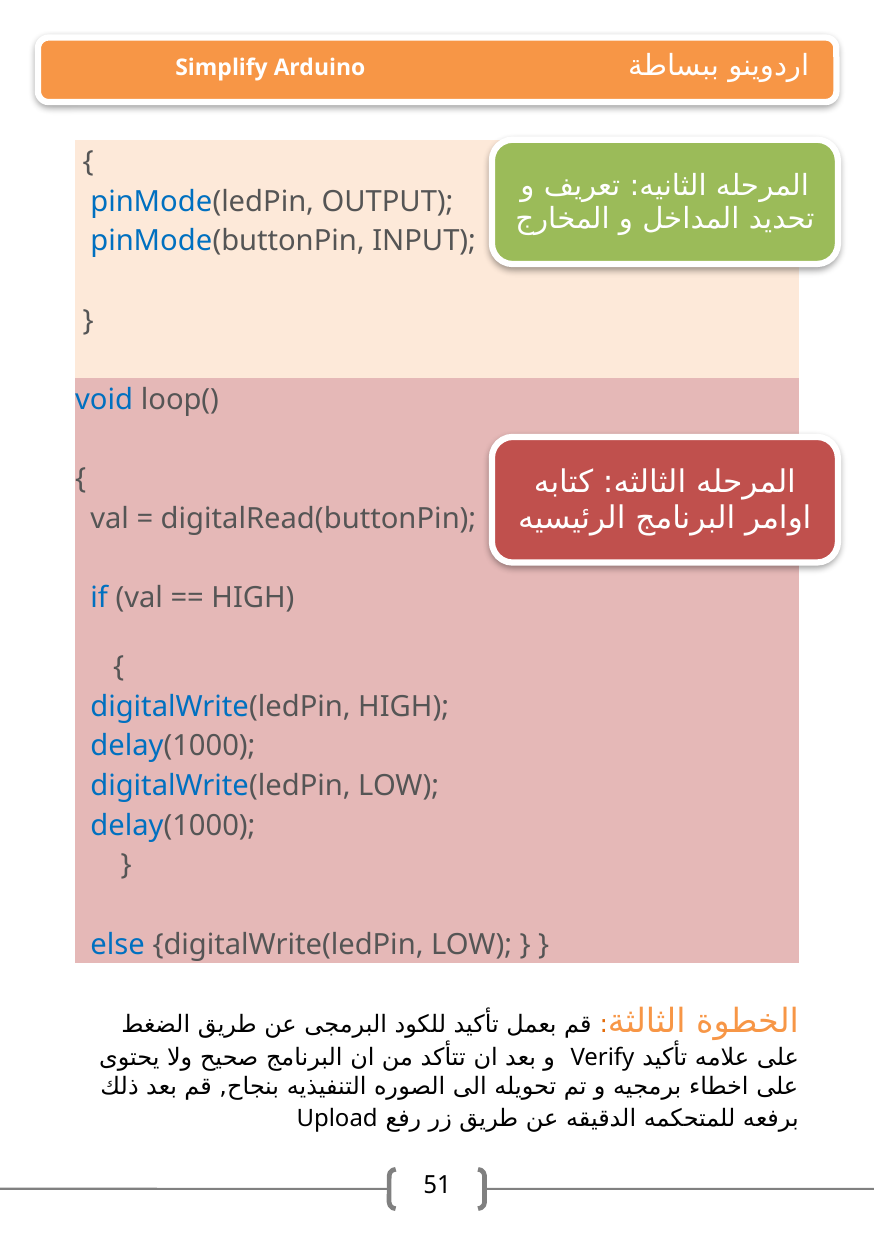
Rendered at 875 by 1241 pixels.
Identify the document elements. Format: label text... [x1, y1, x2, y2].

text else {digitalWrite(ledPin, LOW); } } [75, 923, 799, 963]
text الخطوة الثالثة: قم بعمل تأكيد للكود البرمجى عن طريق الضغط على علامه تأكيد Verify و بعد ان تتأكد من ان البرنامج صحيح ولا يحتوى على اخطاء برمجيه و تم تحويله الى الصوره التنفيذيه بنجاح, قم بعد ذلك برفعه للمتحكمه الدقيقه عن طريق زر رفع Upload [75, 1001, 799, 1133]
text } [75, 844, 799, 883]
text { [75, 140, 497, 180]
text pinMode(ledPin, OUTPUT); [75, 180, 484, 219]
text delay(1000); [75, 804, 799, 844]
text void loop() [75, 378, 799, 418]
text delay(1000); [75, 724, 799, 764]
text if (val == HIGH) [75, 577, 799, 616]
text digitalWrite(ledPin, LOW); [75, 764, 799, 804]
text pinMode(buttonPin, INPUT); [75, 219, 487, 259]
text { [75, 458, 484, 497]
text } [75, 299, 799, 339]
text { [75, 645, 799, 685]
text digitalWrite(ledPin, HIGH); [75, 685, 799, 724]
text val = digitalRead(buttonPin); [75, 497, 484, 537]
